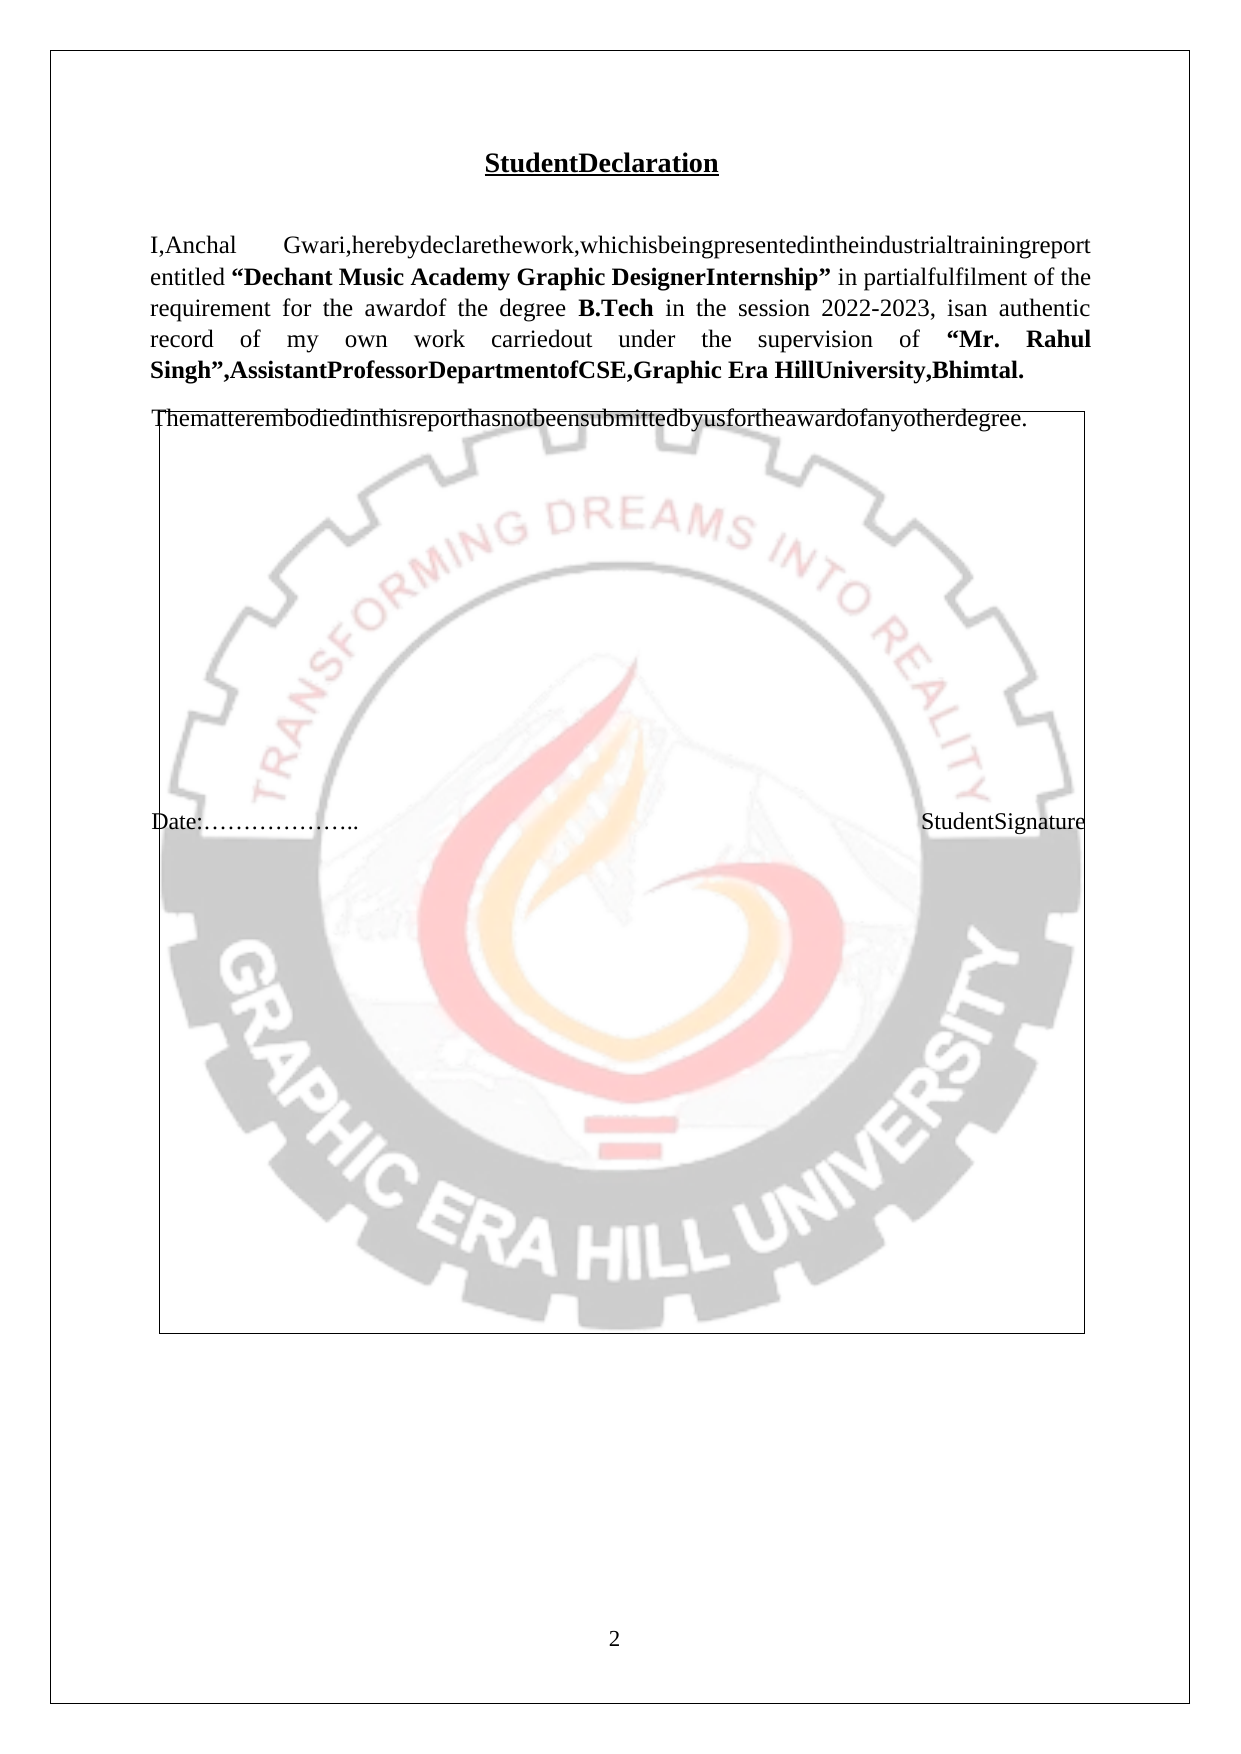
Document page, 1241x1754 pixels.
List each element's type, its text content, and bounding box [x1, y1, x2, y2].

text I,Anchal Gwari,herebydeclarethework,whichisbeingpresentedintheindustrialtrainingreport entitled “Dechant Music Academy Graphic DesignerInternship” in partialfulfilment of the requirement for the awardof the degree B.Tech in the session 2022-2023, isan authentic record of my own work carriedout under the supervision of “Mr. Rahul Singh”,AssistantProfessorDepartmentofCSE,Graphic Era HillUniversity,Bhimtal. [150, 231, 1091, 383]
text StudentDeclaration [484, 146, 757, 179]
picture [288, 416, 293, 425]
picture [464, 412, 469, 425]
picture [919, 412, 924, 425]
picture [606, 416, 611, 425]
picture [682, 416, 687, 425]
picture [758, 412, 763, 425]
picture [536, 416, 541, 425]
picture [375, 412, 380, 425]
picture [160, 815, 165, 828]
picture [160, 412, 1084, 1333]
picture [1078, 819, 1084, 828]
